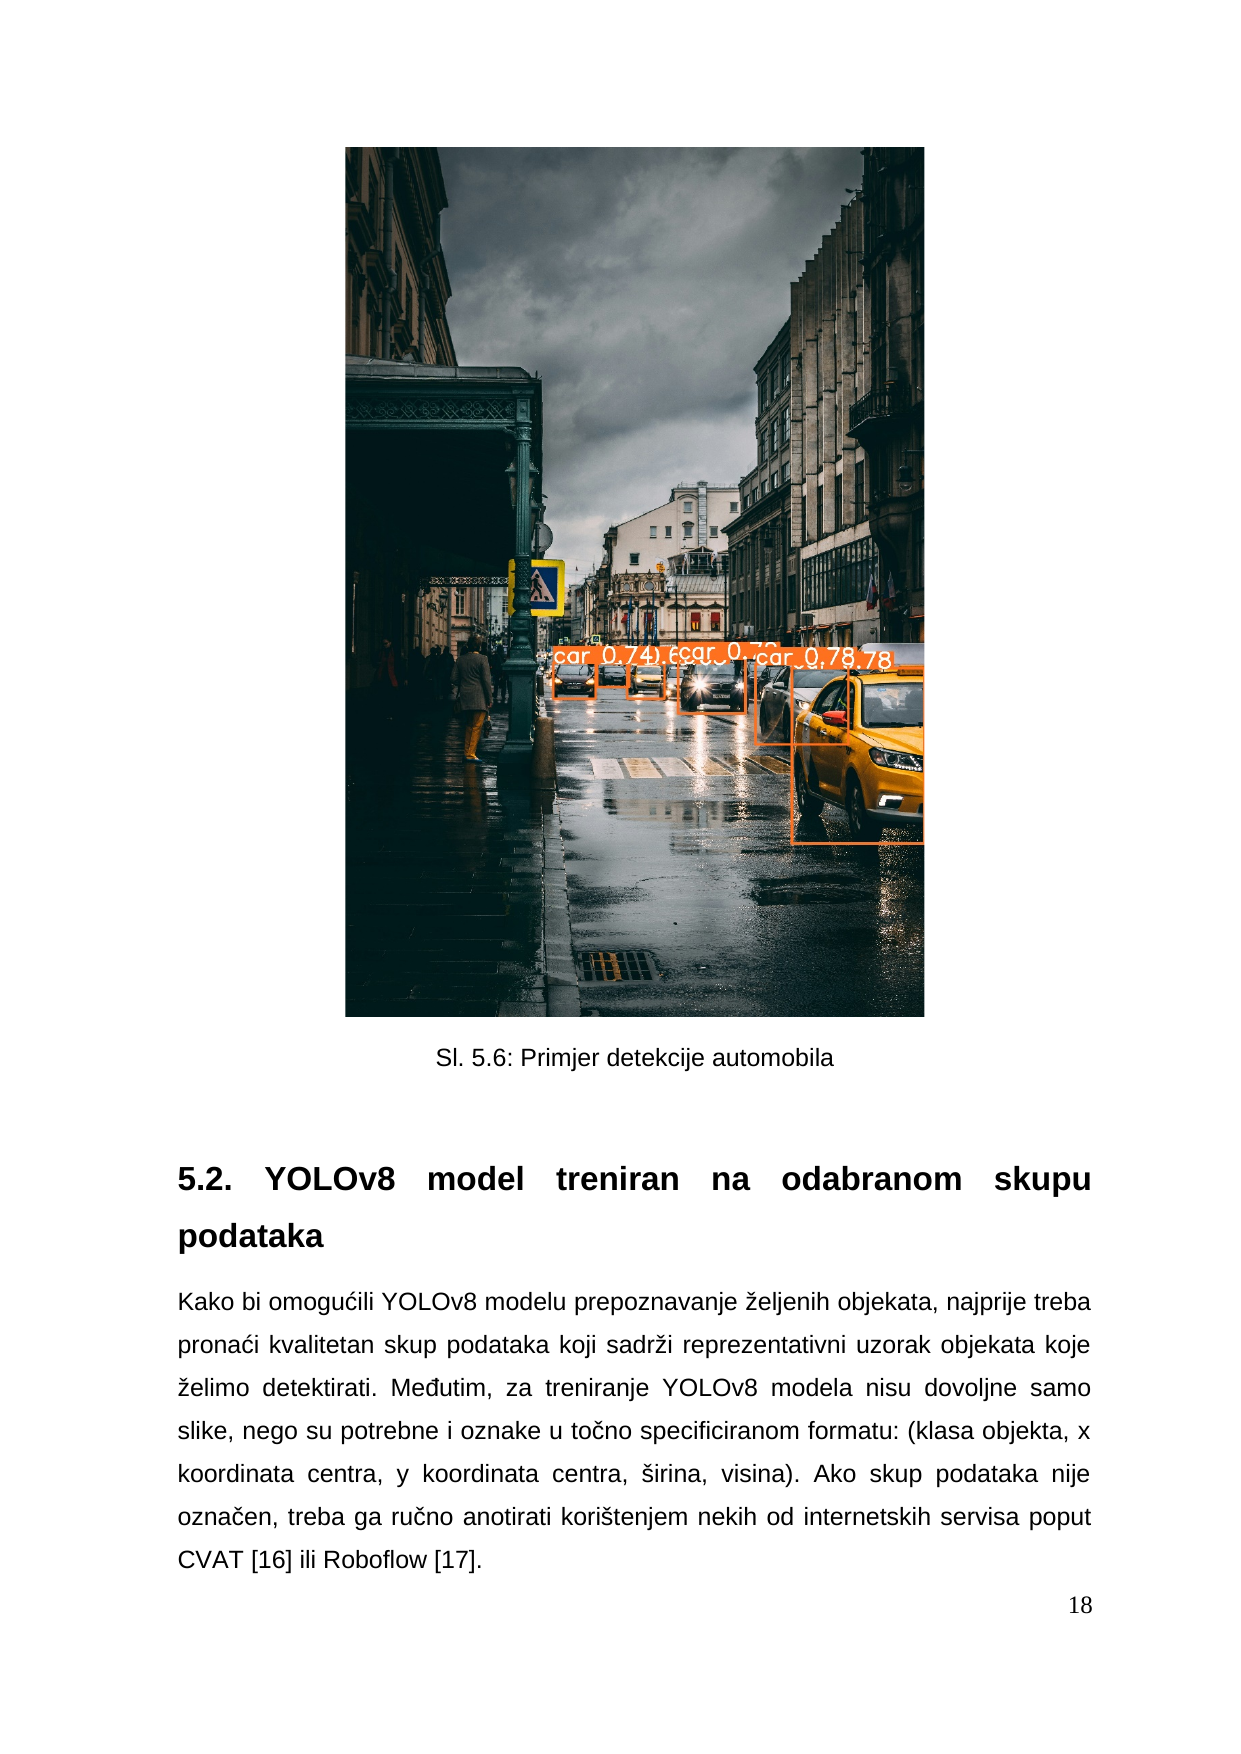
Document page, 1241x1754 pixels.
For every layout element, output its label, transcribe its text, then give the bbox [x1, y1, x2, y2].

subtitle 5.2. YOLOv8 model treniran na odabranom skupu podataka [177, 1159, 1092, 1255]
picture [345, 147, 925, 1017]
text Kako bi omogućili YOLOv8 modelu prepoznavanje željenih objekata, najprije treba pronaći kvalitetan skup podataka koji sadrži reprezentativni uzorak objekata koje želimo detektirati. Međutim, za treniranje YOLOv8 modela nisu dovoljne samo slike, nego su potrebne i oznake u točno specificiranom formatu: (klasa objekta, x koordinata centra, y koordinata centra, širina, visina). Ako skup podataka nije označen, treba ga ručno anotirati korištenjem nekih od internetskih servisa poput CVAT [16] ili Roboflow [17]. [177, 1286, 1092, 1574]
